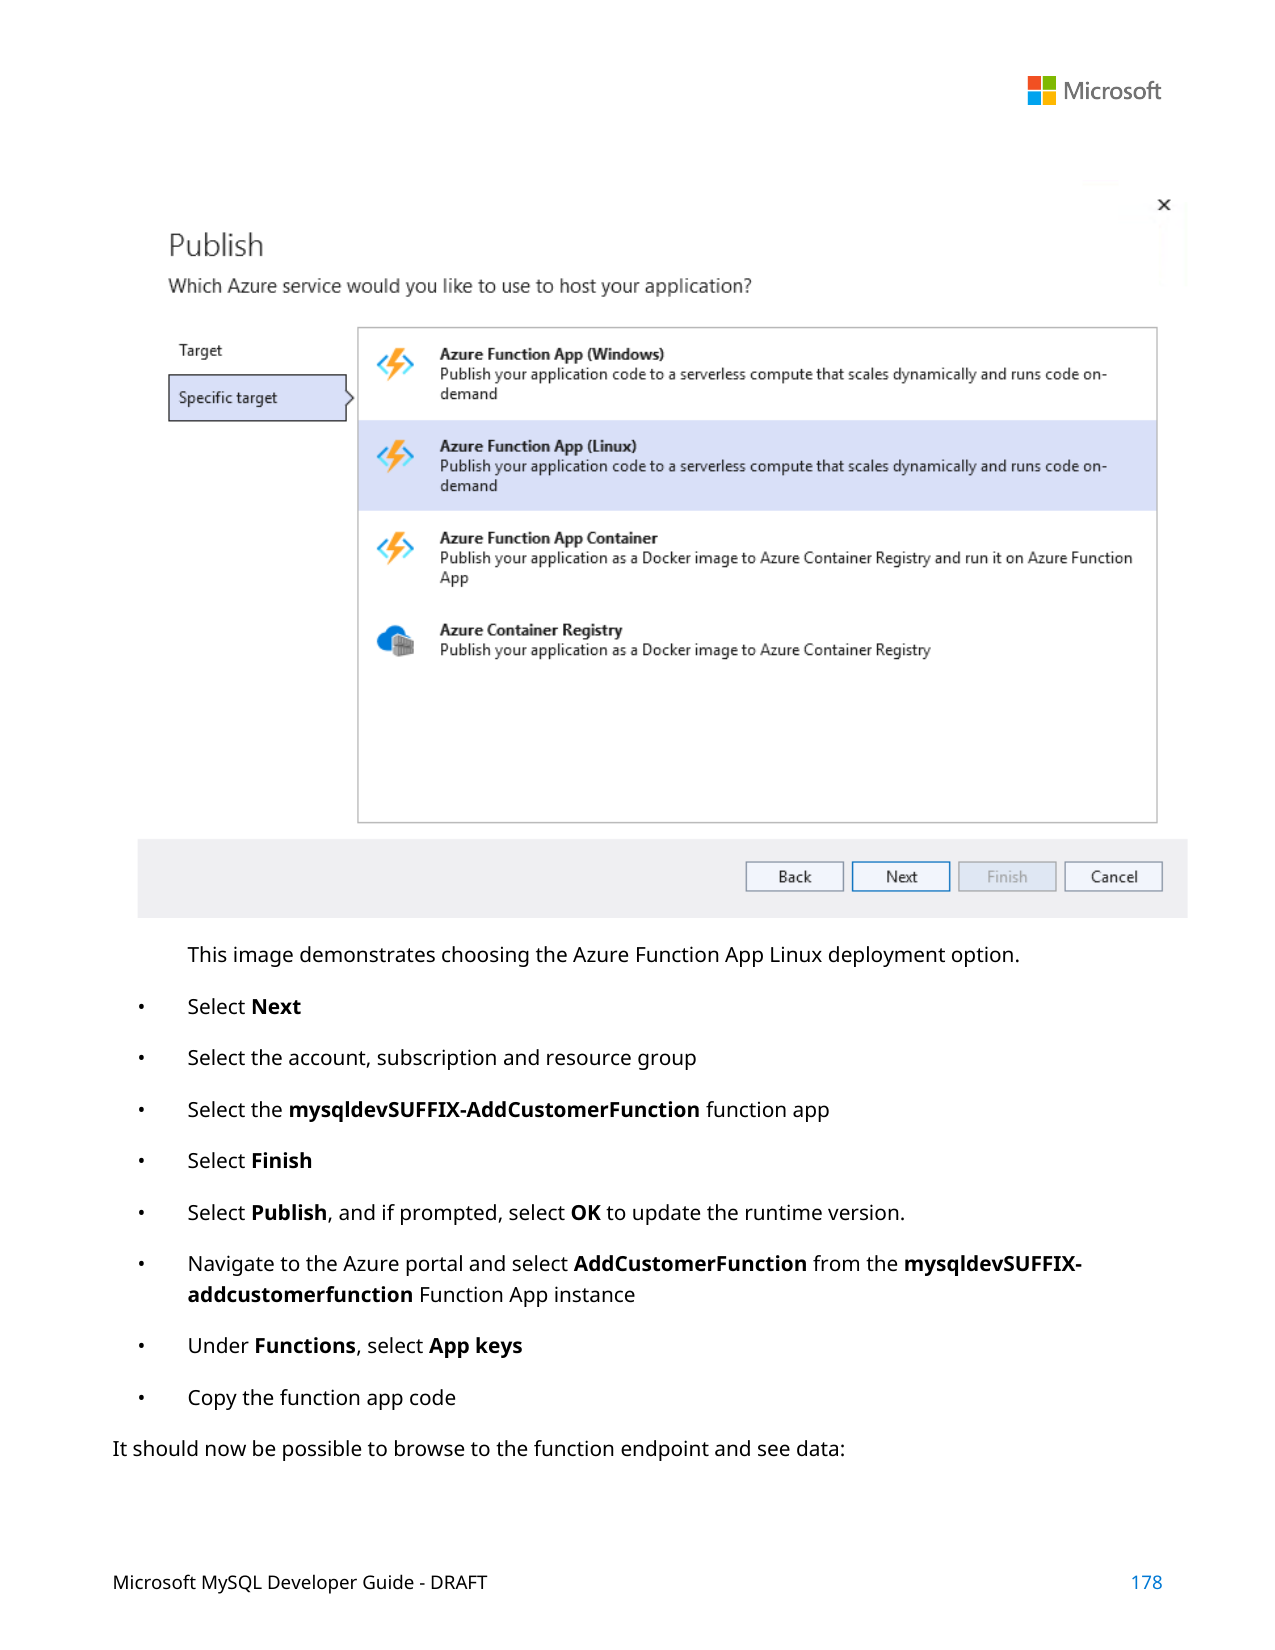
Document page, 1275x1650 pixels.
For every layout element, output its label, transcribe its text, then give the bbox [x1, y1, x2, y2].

text It should now be possible to browse to the function endpoint and see data: [112, 1434, 1162, 1462]
list Under Functions, select App keys [137, 1331, 1162, 1359]
list Select Publish, and if prompted, select OK to update the runtime version. [137, 1198, 1162, 1226]
list Select the mysqldevSUFFIX-AddCustomerFunction function app [137, 1095, 1162, 1123]
list Select Next [137, 992, 1162, 1020]
picture [1026, 75, 1163, 107]
list Copy the function app code [137, 1383, 1162, 1411]
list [137, 1249, 1162, 1308]
picture [137, 180, 1188, 918]
list This image demonstrates choosing the Azure Function App Linux deployment option. [137, 940, 1162, 969]
list Select the account, subscription and resource group [137, 1043, 1162, 1072]
list Select Finish [137, 1146, 1162, 1174]
